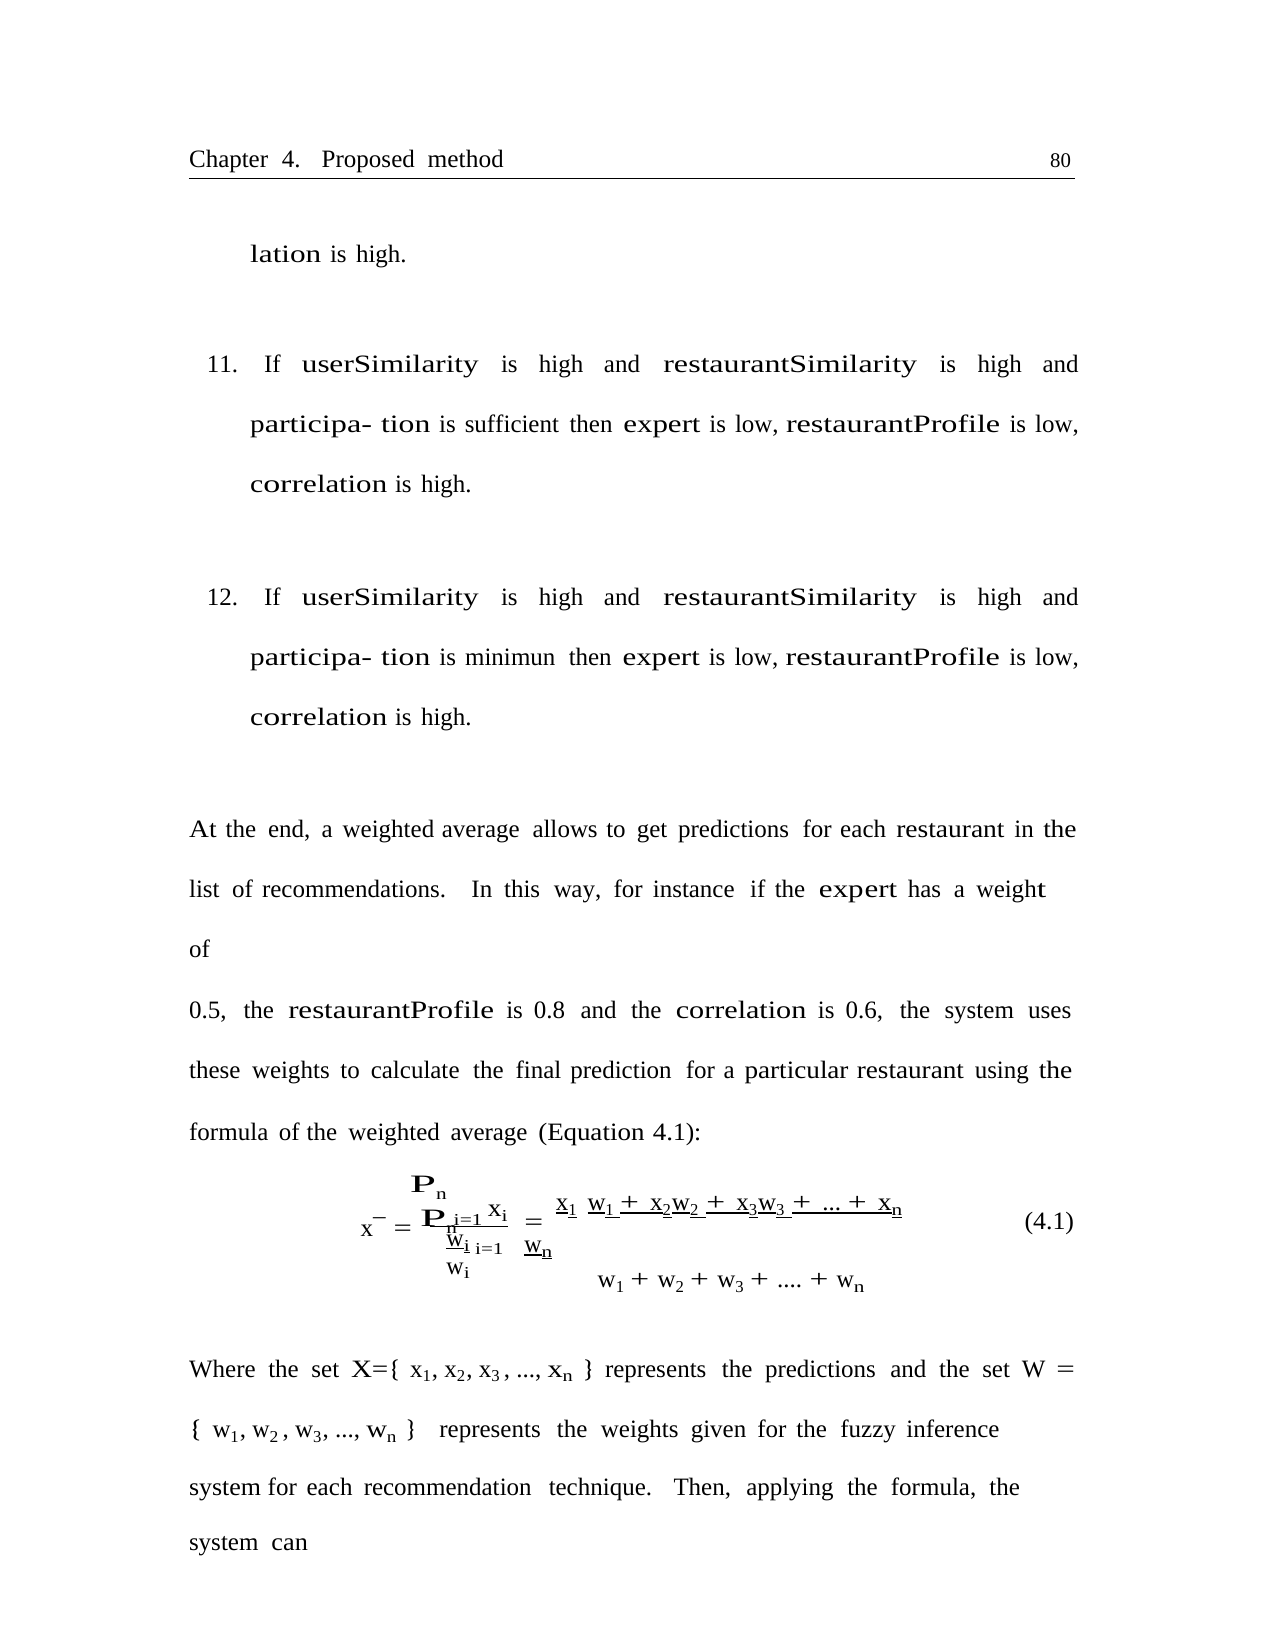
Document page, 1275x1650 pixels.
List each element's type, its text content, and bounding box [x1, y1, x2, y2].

text 0.5, the restaurantProfile is 0.8 and the correlation is 0.6, the system uses these weights to calculate the final prediction for a particular restaurant using the [189, 995, 1079, 1084]
text (4.1) [1024, 1206, 1096, 1235]
text 12. If userSimilarity is high and restaurantSimilarity is high and participa- tion is minimun then expert is low, restaurantProfile is low, correlation is high. [207, 582, 1079, 731]
text = x1 w1 + x2w2 + x3w3 + ... + xn wn [524, 1189, 908, 1273]
text { w1, w2 , w3, ..., wn } represents the weights given for the fuzzy inference system for each recommendation technique. Then, applying the formula, the system can [189, 1414, 1080, 1556]
text At the end, a weighted average allows to get predictions for each restaurant in the list of recommendations. In this way, for instance if the expert has a weight of [189, 814, 1079, 963]
text 11. If userSimilarity is high and restaurantSimilarity is high and participa- tion is sufficient then expert is low, restaurantProfile is low, correlation is high. [207, 349, 1079, 498]
text Where the set X={ x1, x2, x3 , ..., xn } represents the predictions and the set W = [189, 1354, 1096, 1385]
text lation is high. [250, 239, 1096, 268]
text x¯ = i=1 xi wi i=1 wi [360, 1196, 519, 1288]
text w1 + w2 + w3 + .... + wn [597, 1273, 900, 1296]
text formula of the weighted average (Equation 4.1): [189, 1117, 1096, 1145]
